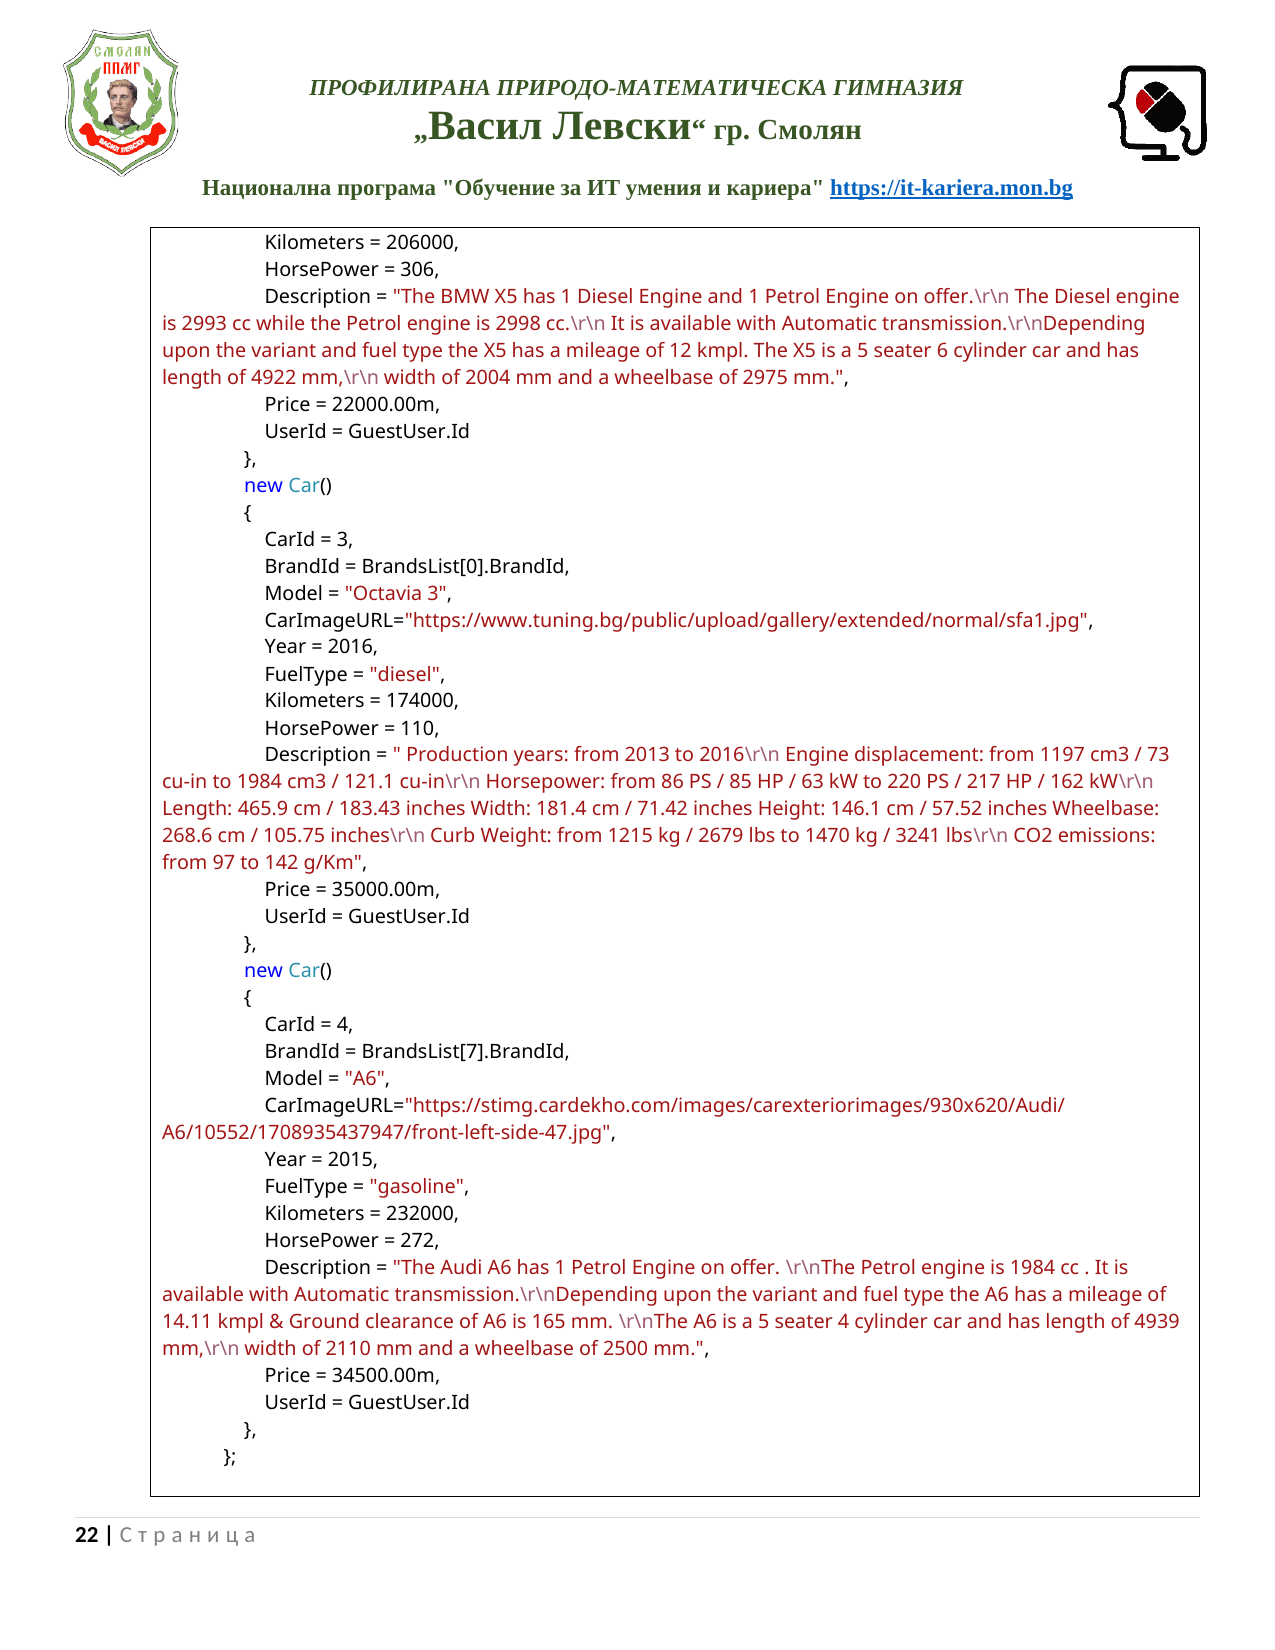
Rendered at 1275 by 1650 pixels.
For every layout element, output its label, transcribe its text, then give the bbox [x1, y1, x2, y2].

picture [1101, 57, 1214, 167]
picture [62, 29, 179, 177]
